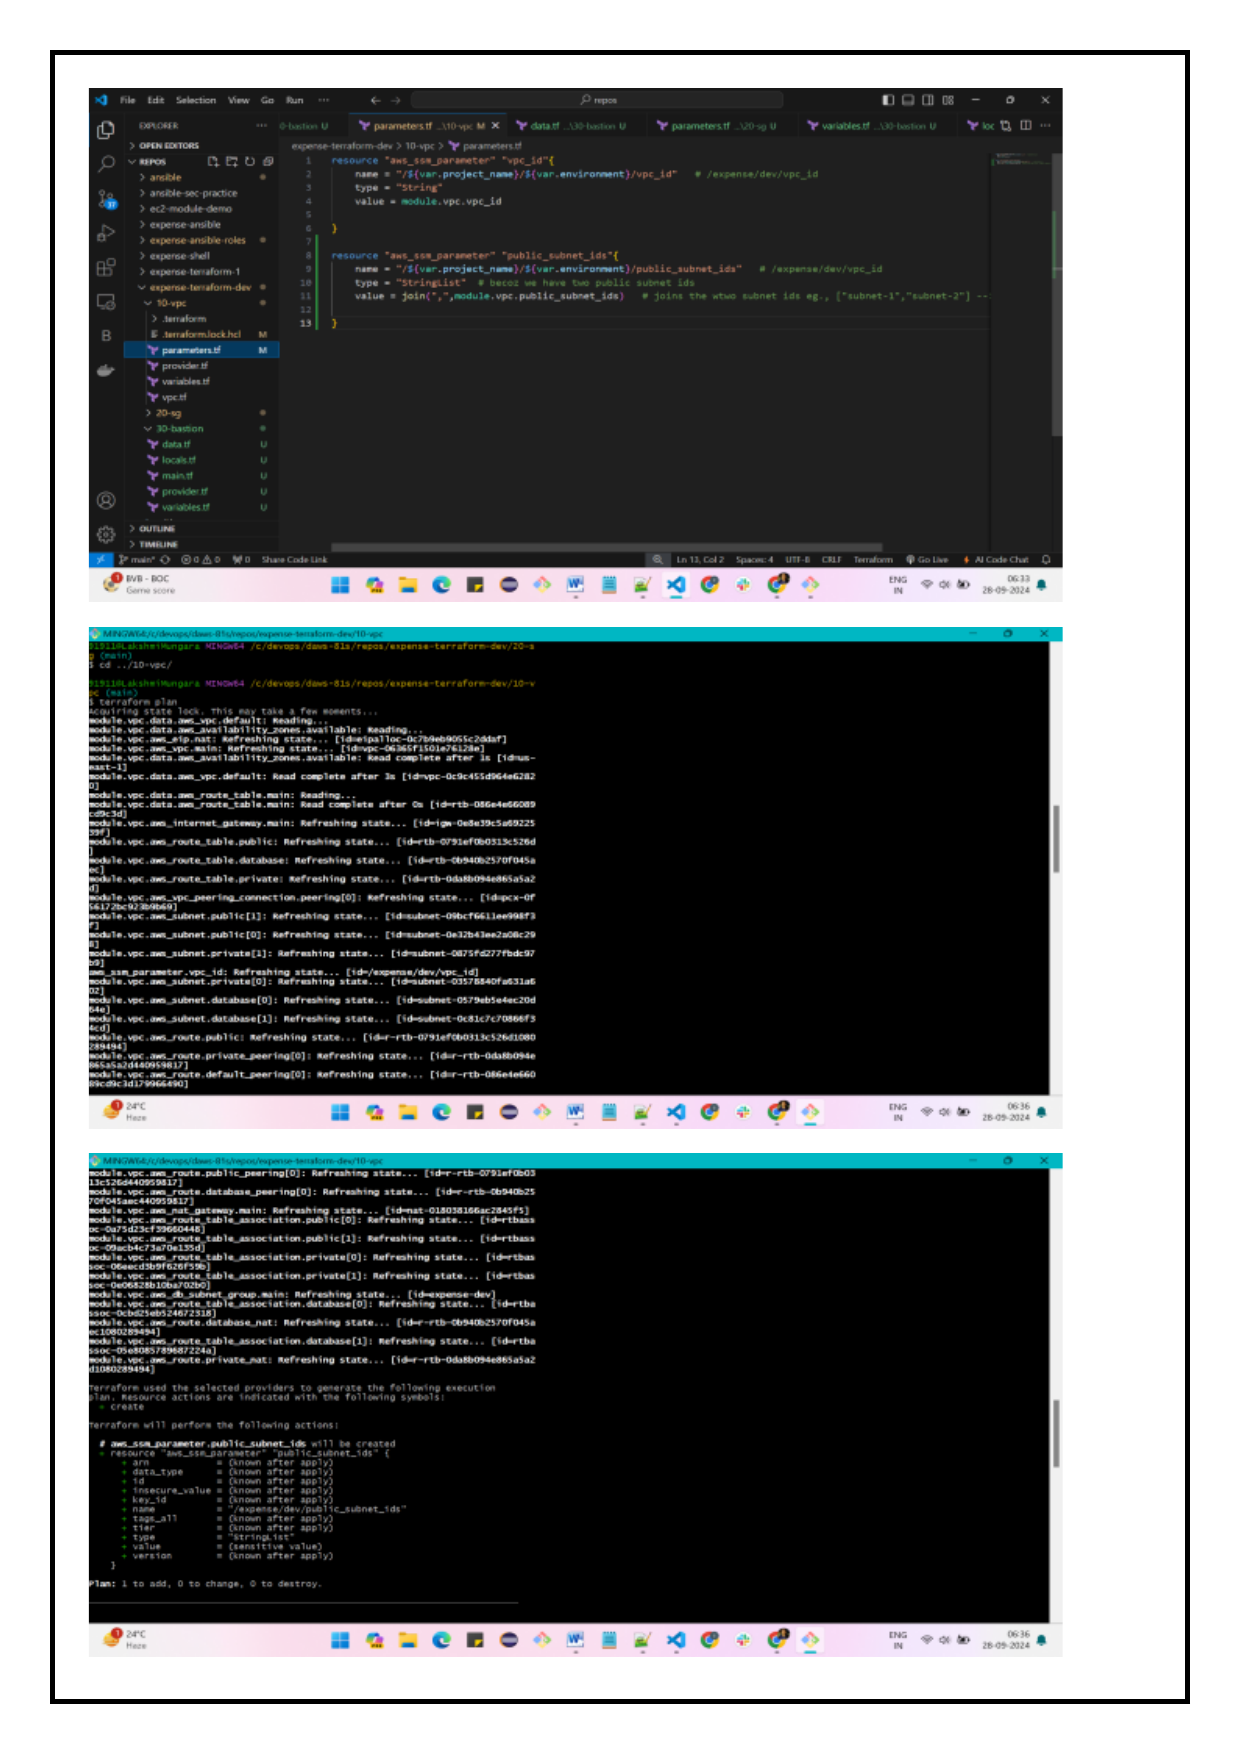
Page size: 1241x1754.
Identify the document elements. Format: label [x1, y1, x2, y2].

picture [88, 88, 1063, 602]
picture [88, 627, 1063, 1129]
picture [88, 1153, 1063, 1657]
